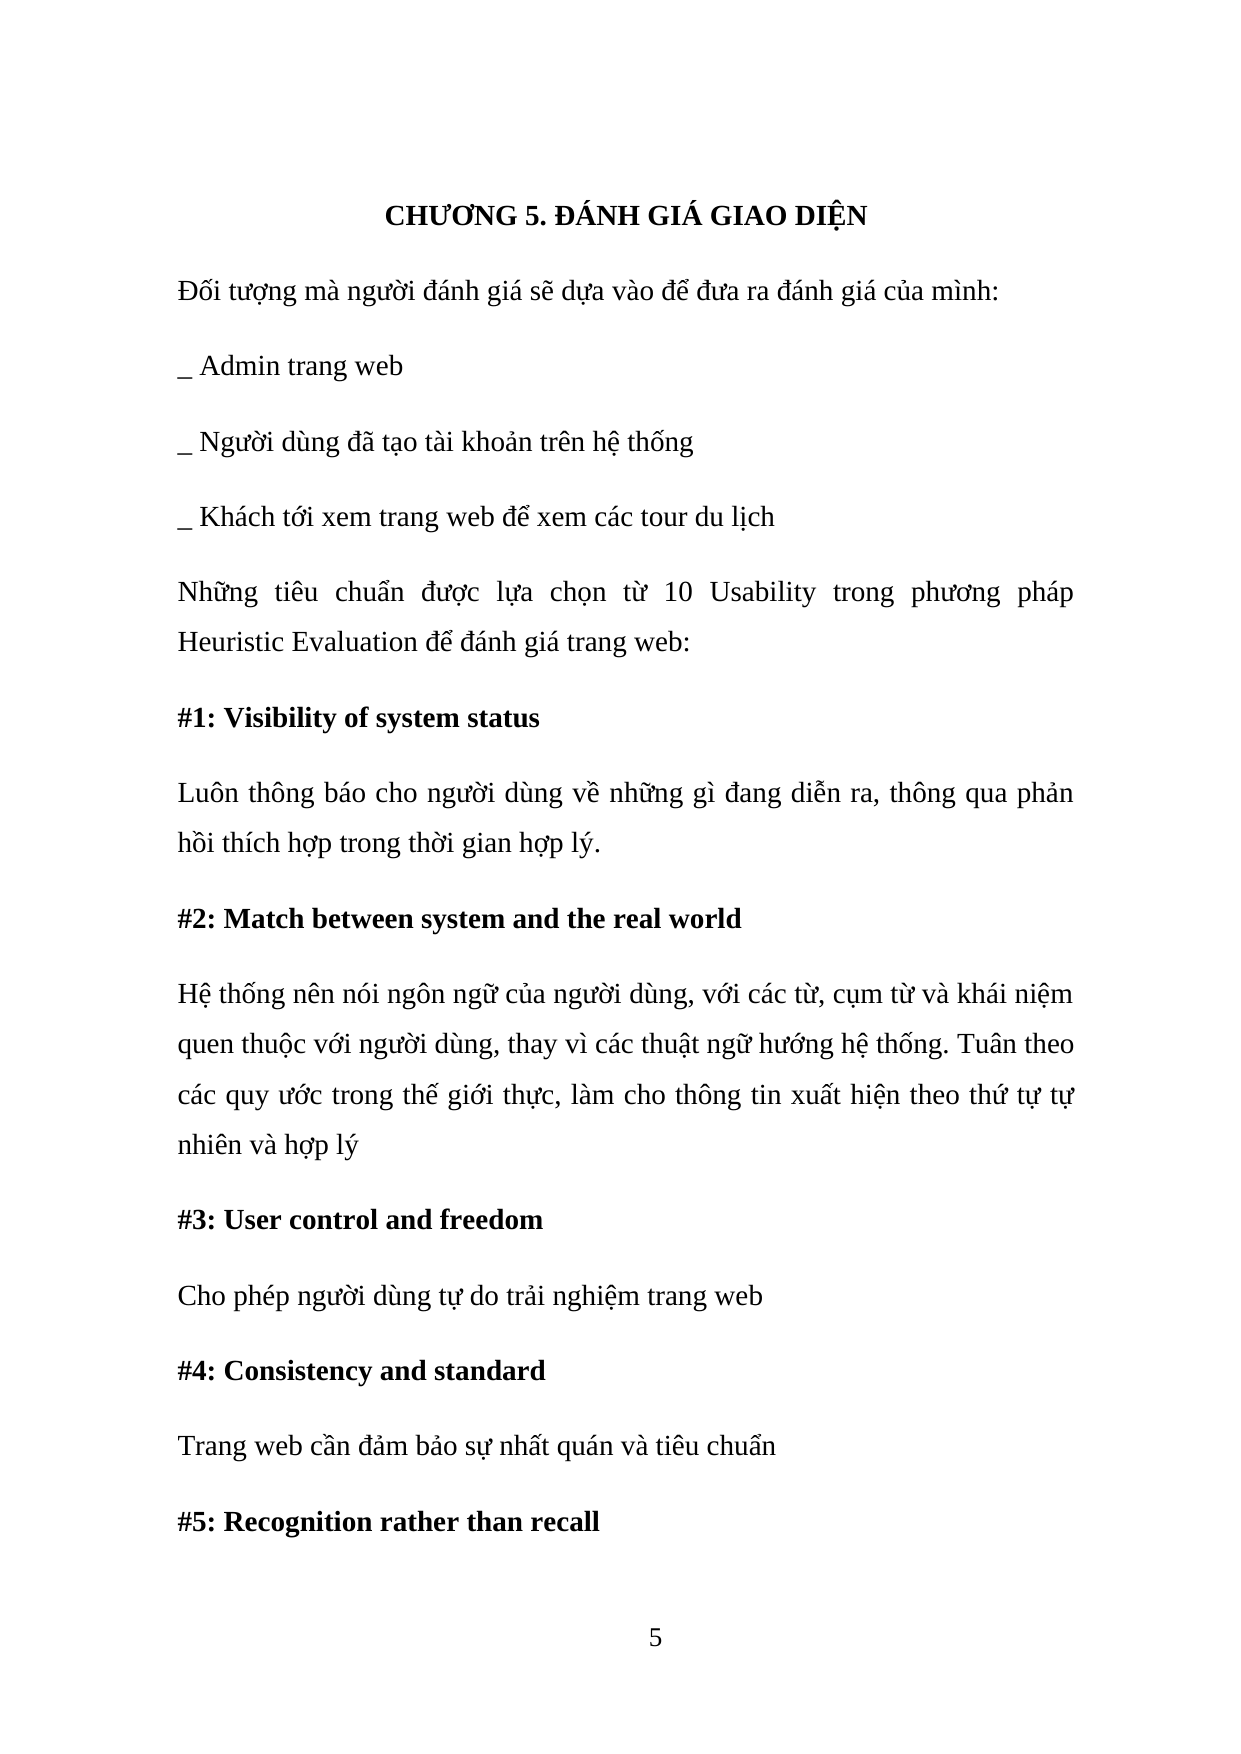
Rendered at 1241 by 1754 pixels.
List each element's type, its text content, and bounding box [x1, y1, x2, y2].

text #5: Recognition rather than recall [177, 1504, 1075, 1537]
text _ Người dùng đã tạo tài khoản trên hệ thống [177, 424, 1075, 457]
text #3: User control and freedom [177, 1202, 1075, 1236]
text #2: Match between system and the real world [177, 901, 1075, 934]
text #1: Visibility of system status [177, 700, 1075, 733]
text Cho phép người dùng tự do trải nghiệm trang web [177, 1278, 1075, 1311]
text Đối tượng mà người đánh giá sẽ dựa vào để đưa ra đánh giá của mình: [177, 273, 1075, 307]
text _ Khách tới xem trang web để xem các tour du lịch [177, 499, 1075, 532]
text Luôn thông báo cho người dùng về những gì đang diễn ra, thông qua phản hồi thích hợp trong thời gian hợp lý. [177, 775, 1075, 859]
text Hệ thống nên nói ngôn ngữ của người dùng, với các từ, cụm từ và khái niệm quen thuộc với người dùng, thay vì các thuật ngữ hướng hệ thống. Tuân theo các quy ước trong thế giới thực, làm cho thông tin xuất hiện theo thứ tự tự nhiên và hợp lý [177, 976, 1075, 1161]
text Trang web cần đảm bảo sự nhất quán và tiêu chuẩn [177, 1428, 1075, 1462]
text #4: Consistency and standard [177, 1353, 1075, 1387]
text _ Admin trang web [177, 348, 1075, 382]
text Những tiêu chuẩn được lựa chọn từ 10 Usability trong phương pháp Heuristic Evaluation để đánh giá trang web: [177, 574, 1075, 658]
subtitle CHƯƠNG 5. ĐÁNH GIÁ GIAO DIỆN [177, 198, 1075, 231]
